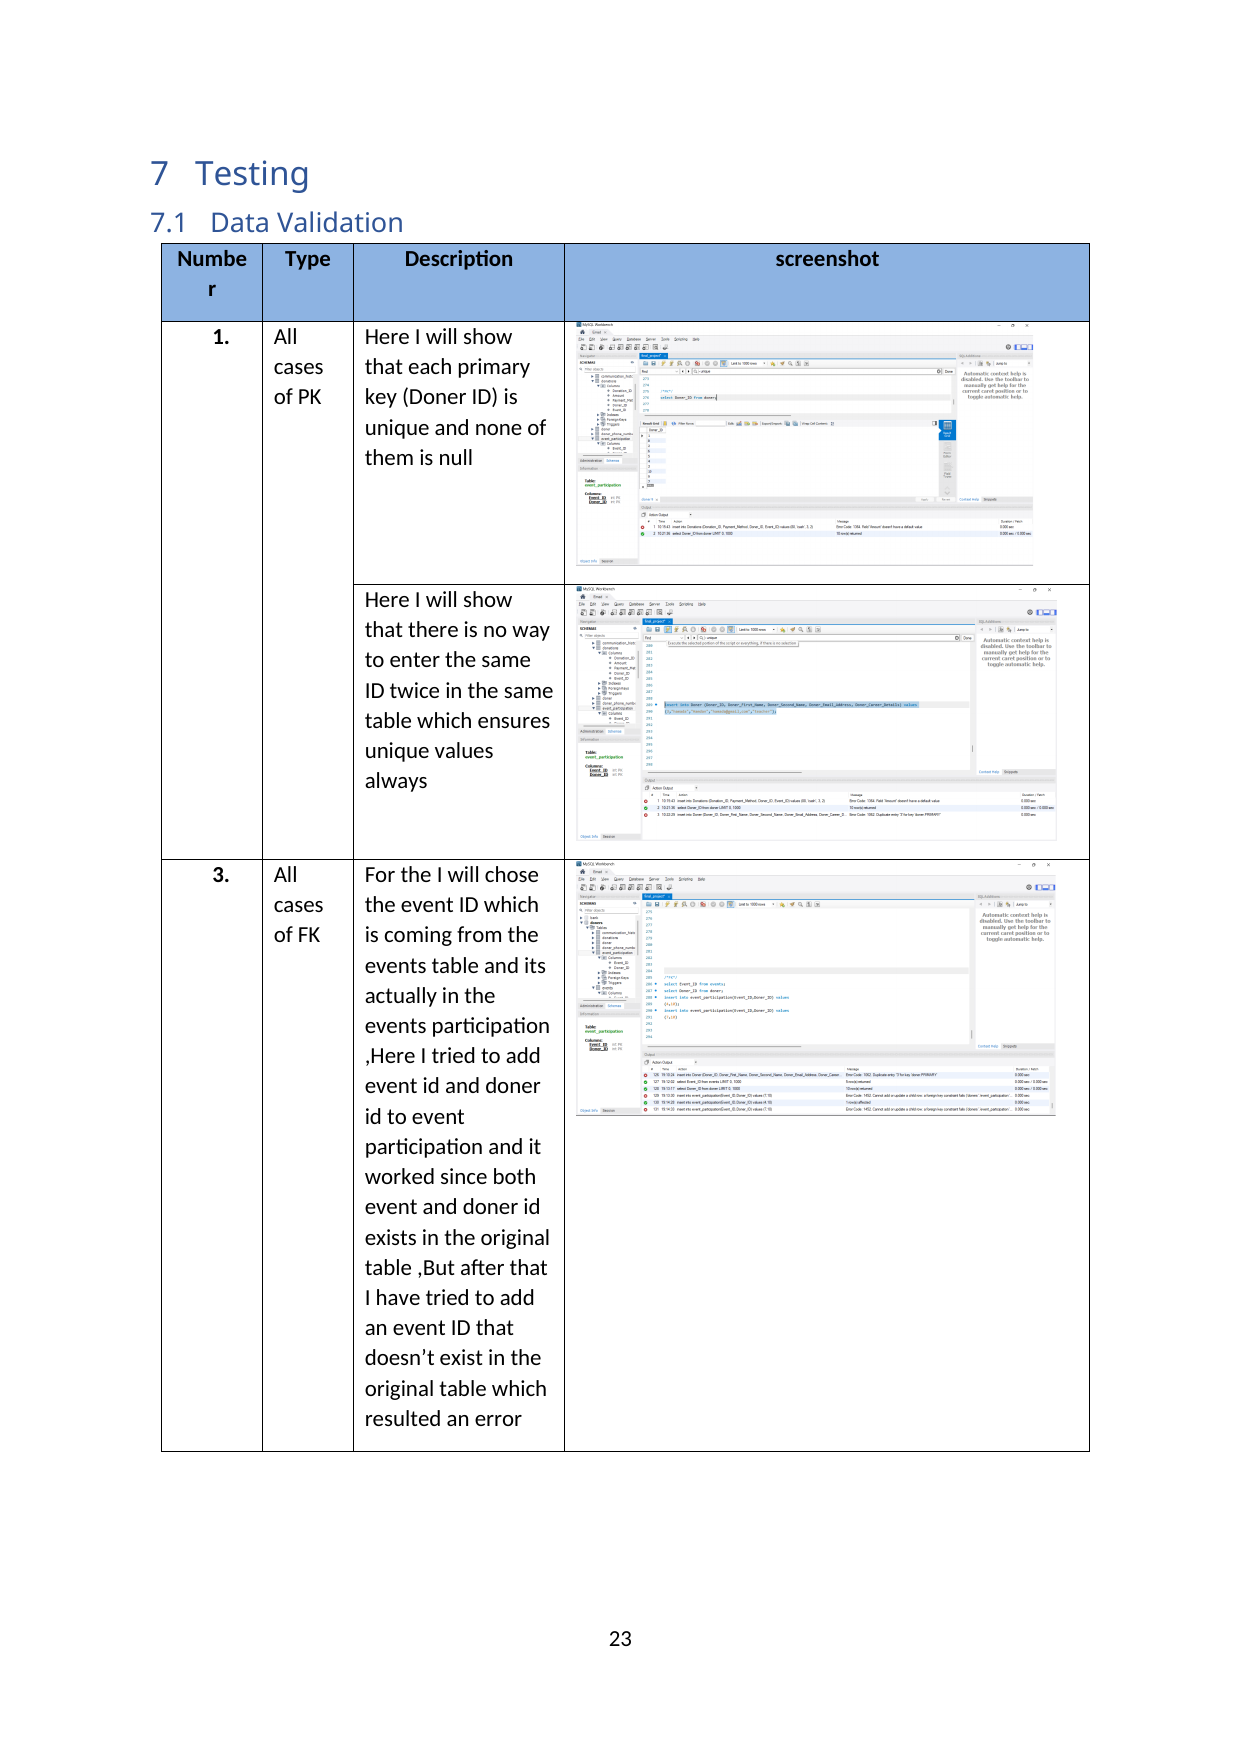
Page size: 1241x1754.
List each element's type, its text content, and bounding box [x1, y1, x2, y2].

picture [576, 860, 1056, 1116]
table_header screenshot [565, 244, 1089, 321]
picture [576, 585, 1057, 841]
table_cell All cases of FK [263, 860, 353, 1451]
table_cell [565, 860, 1089, 1451]
subtitle Testing [150, 150, 1090, 195]
table_header Type [263, 244, 353, 321]
table_header Number [162, 244, 262, 321]
table_cell [162, 860, 262, 1451]
table_cell Here I will show that there is no way to enter the same ID twice in the same table which ensures unique values always [354, 585, 564, 859]
table_cell [162, 322, 262, 859]
table_cell Here I will show that each primary key (Doner ID) is unique and none of them is null [354, 322, 564, 584]
subtitle Data Validation [150, 203, 1090, 240]
table_cell All cases of PK [263, 322, 353, 859]
picture [576, 322, 1034, 566]
table_cell For the I will chose the event ID which is coming from the events table and its actually in the events participation ,Here I tried to add event id and doner id to event participation and it worked since both event and doner id exists in the original table ,But after that I have tried to add an event ID that doesn’t exist in the original table which resulted an error [354, 860, 564, 1451]
table_cell [565, 585, 1089, 859]
table_header Description [354, 244, 564, 321]
table_cell [565, 322, 1089, 584]
